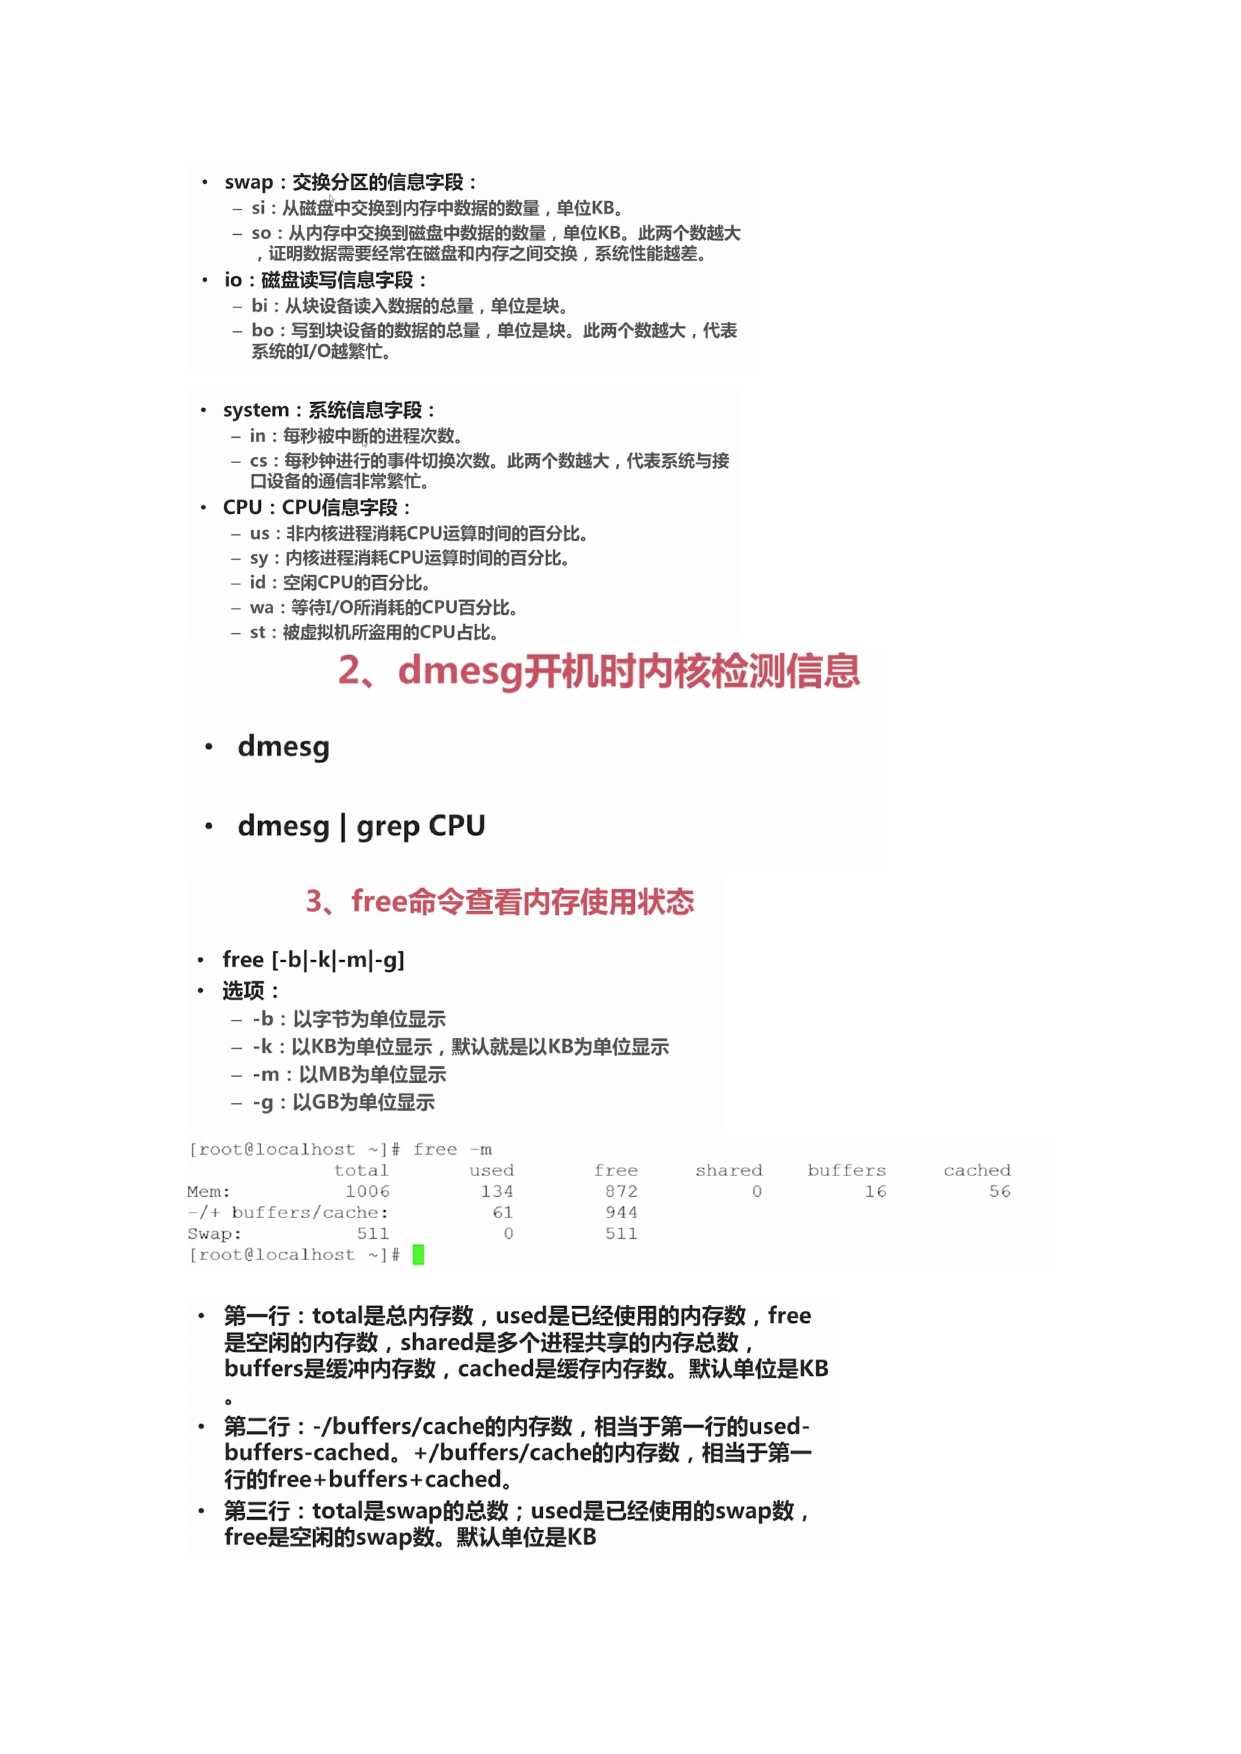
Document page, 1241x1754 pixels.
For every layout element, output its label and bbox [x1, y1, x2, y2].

picture [187, 162, 753, 372]
picture [187, 1299, 833, 1558]
picture [187, 649, 885, 867]
picture [187, 877, 725, 1132]
picture [187, 389, 739, 645]
picture [187, 1137, 1053, 1272]
